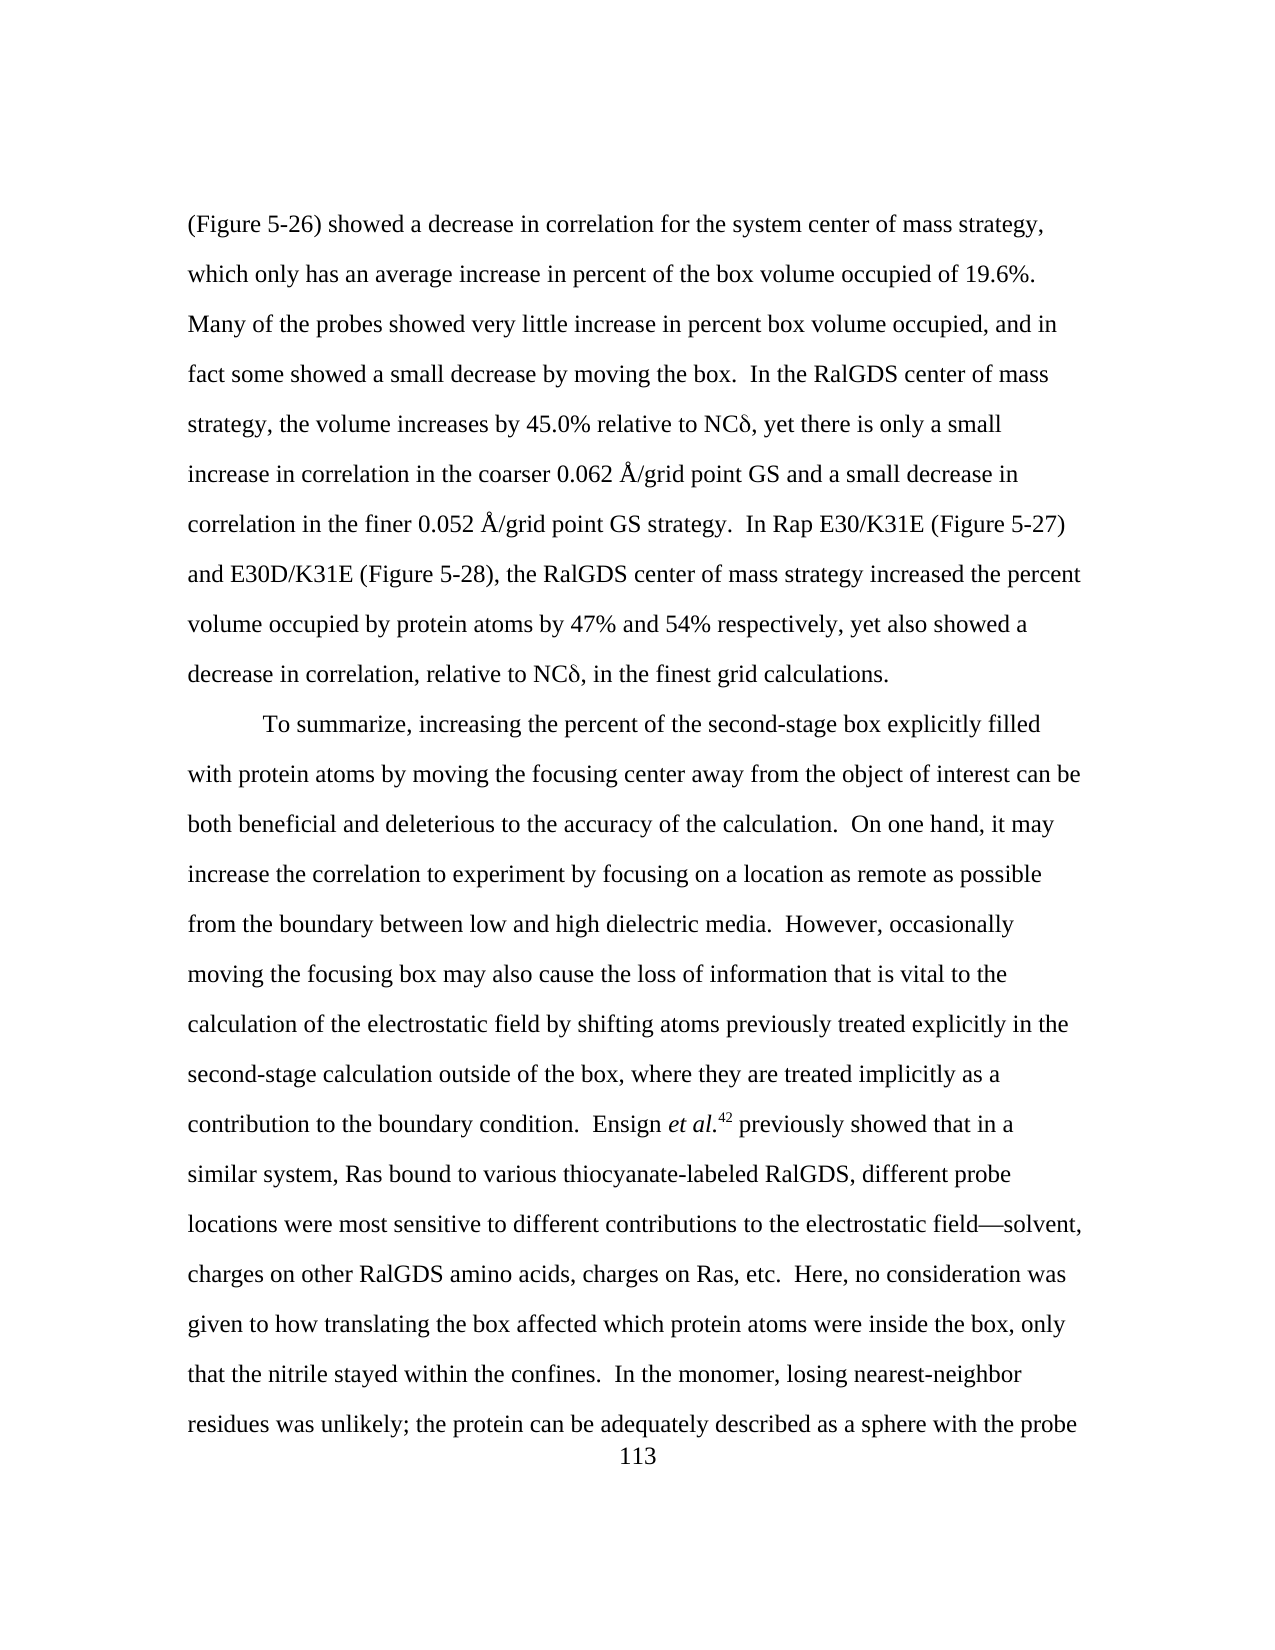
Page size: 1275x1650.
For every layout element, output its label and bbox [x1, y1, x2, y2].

text [187, 687, 1087, 1437]
text [187, 187, 1087, 687]
